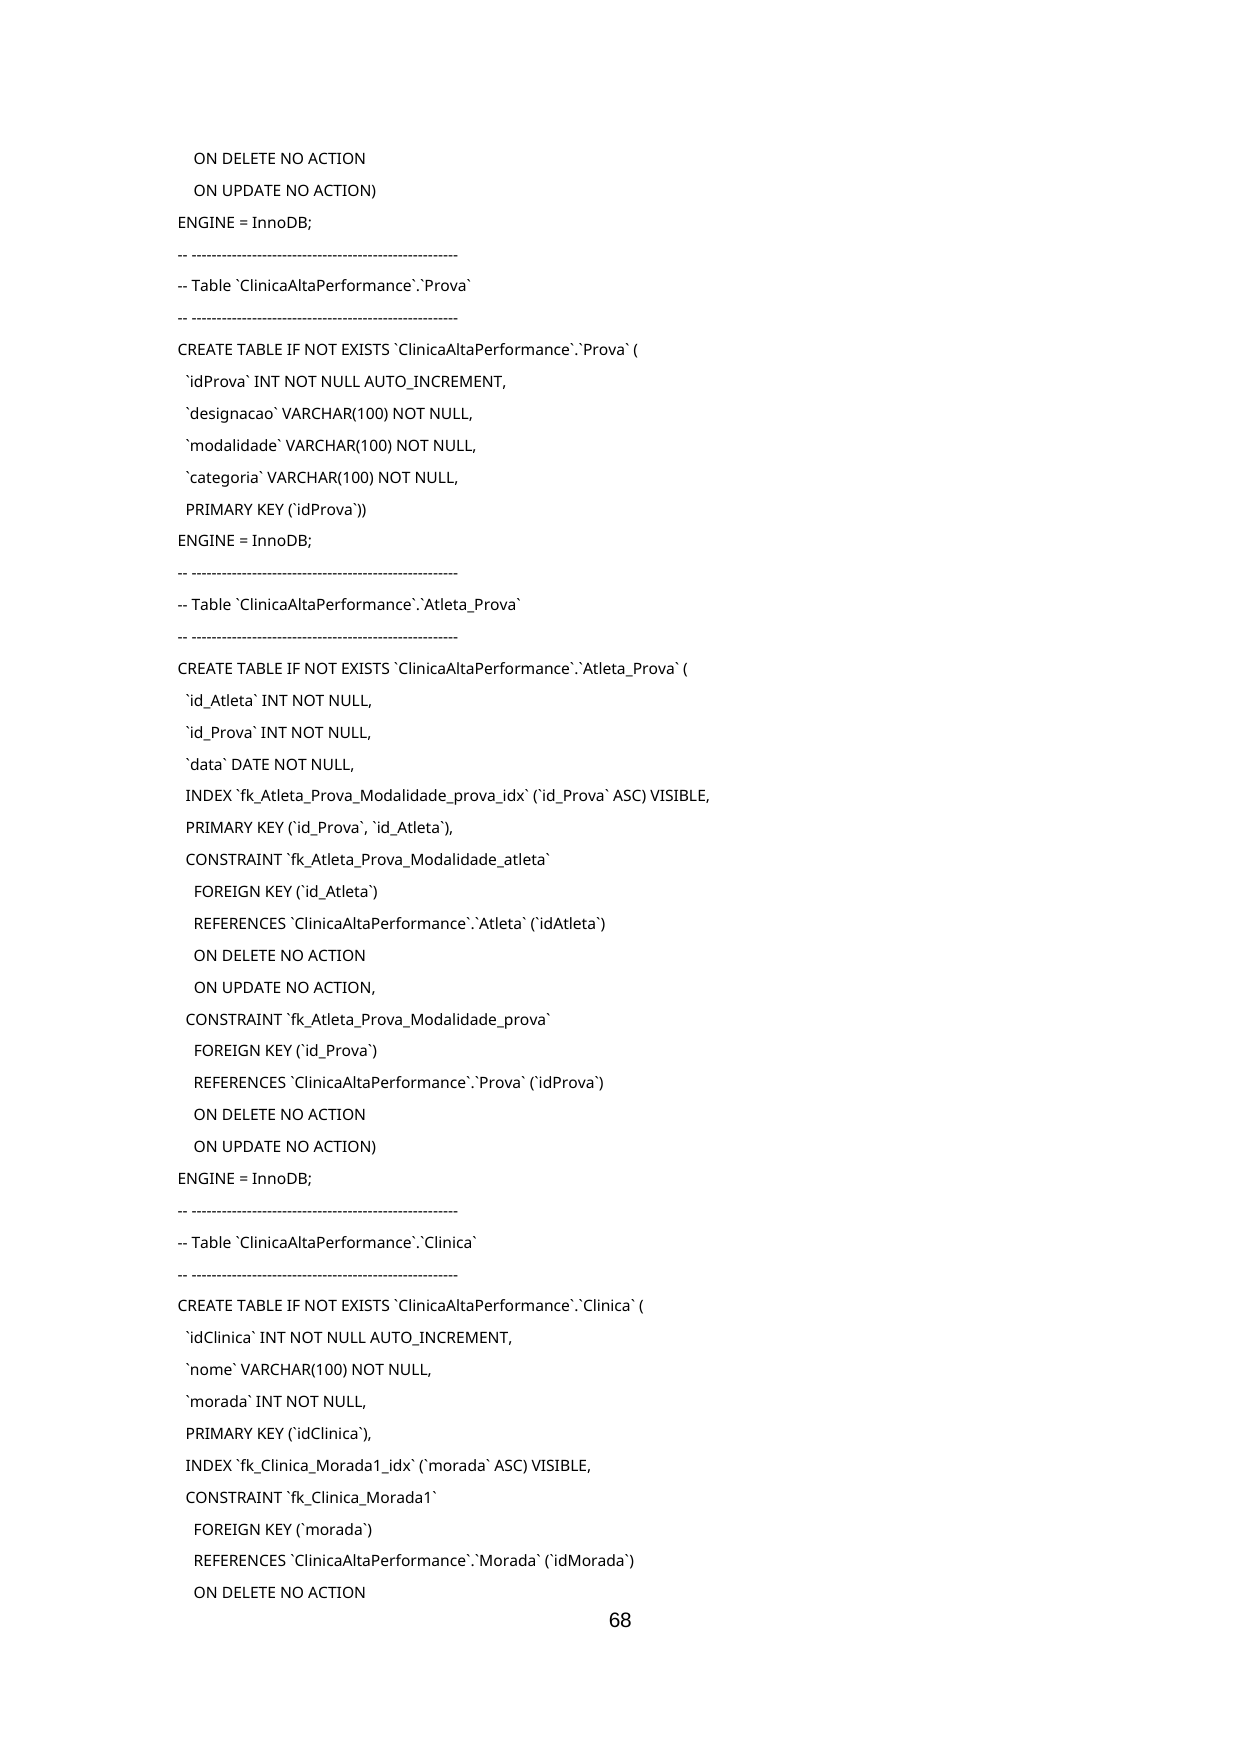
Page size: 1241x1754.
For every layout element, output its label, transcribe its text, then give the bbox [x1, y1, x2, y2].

text -- ----------------------------------------------------- [177, 1199, 1063, 1221]
text FOREIGN KEY (`id_Atleta`) [177, 881, 1063, 902]
text ON UPDATE NO ACTION, [177, 976, 1063, 998]
text REFERENCES `ClinicaAltaPerformance`.`Morada` (`idMorada`) [177, 1550, 1063, 1571]
text `idClinica` INT NOT NULL AUTO_INCREMENT, [177, 1327, 1063, 1348]
text `data` DATE NOT NULL, [177, 753, 1063, 774]
text -- Table `ClinicaAltaPerformance`.`Prova` [177, 275, 1063, 296]
text -- ----------------------------------------------------- [177, 307, 1063, 328]
text CREATE TABLE IF NOT EXISTS `ClinicaAltaPerformance`.`Prova` ( [177, 339, 1063, 360]
text CREATE TABLE IF NOT EXISTS `ClinicaAltaPerformance`.`Clinica` ( [177, 1295, 1063, 1316]
text INDEX `fk_Clinica_Morada1_idx` (`morada` ASC) VISIBLE, [177, 1454, 1063, 1476]
text `nome` VARCHAR(100) NOT NULL, [177, 1359, 1063, 1380]
text ENGINE = InnoDB; [177, 530, 1063, 551]
text `id_Prova` INT NOT NULL, [177, 721, 1063, 743]
text FOREIGN KEY (`morada`) [177, 1518, 1063, 1539]
text -- ----------------------------------------------------- [177, 626, 1063, 647]
text ON UPDATE NO ACTION) [177, 179, 1063, 201]
text CONSTRAINT `fk_Atleta_Prova_Modalidade_atleta` [177, 849, 1063, 870]
text `idProva` INT NOT NULL AUTO_INCREMENT, [177, 371, 1063, 392]
text -- ----------------------------------------------------- [177, 562, 1063, 583]
text ON UPDATE NO ACTION) [177, 1136, 1063, 1157]
text ON DELETE NO ACTION [177, 944, 1063, 966]
text -- ----------------------------------------------------- [177, 1263, 1063, 1284]
text `modalidade` VARCHAR(100) NOT NULL, [177, 434, 1063, 456]
text PRIMARY KEY (`idClinica`), [177, 1423, 1063, 1444]
text PRIMARY KEY (`id_Prova`, `id_Atleta`), [177, 817, 1063, 838]
text CONSTRAINT `fk_Clinica_Morada1` [177, 1486, 1063, 1508]
text ON DELETE NO ACTION [177, 1582, 1063, 1603]
text ENGINE = InnoDB; [177, 211, 1063, 233]
text `morada` INT NOT NULL, [177, 1391, 1063, 1412]
text PRIMARY KEY (`idProva`)) [177, 498, 1063, 519]
text CONSTRAINT `fk_Atleta_Prova_Modalidade_prova` [177, 1008, 1063, 1029]
text ON DELETE NO ACTION [177, 1104, 1063, 1125]
text ON DELETE NO ACTION [177, 148, 1063, 169]
text `categoria` VARCHAR(100) NOT NULL, [177, 466, 1063, 488]
text -- Table `ClinicaAltaPerformance`.`Clinica` [177, 1231, 1063, 1253]
text `id_Atleta` INT NOT NULL, [177, 689, 1063, 711]
text -- ----------------------------------------------------- [177, 243, 1063, 264]
text CREATE TABLE IF NOT EXISTS `ClinicaAltaPerformance`.`Atleta_Prova` ( [177, 658, 1063, 679]
text ENGINE = InnoDB; [177, 1168, 1063, 1189]
text FOREIGN KEY (`id_Prova`) [177, 1040, 1063, 1061]
text `designacao` VARCHAR(100) NOT NULL, [177, 403, 1063, 424]
text -- Table `ClinicaAltaPerformance`.`Atleta_Prova` [177, 594, 1063, 615]
text REFERENCES `ClinicaAltaPerformance`.`Atleta` (`idAtleta`) [177, 913, 1063, 934]
text REFERENCES `ClinicaAltaPerformance`.`Prova` (`idProva`) [177, 1072, 1063, 1093]
text INDEX `fk_Atleta_Prova_Modalidade_prova_idx` (`id_Prova` ASC) VISIBLE, [177, 785, 1063, 806]
